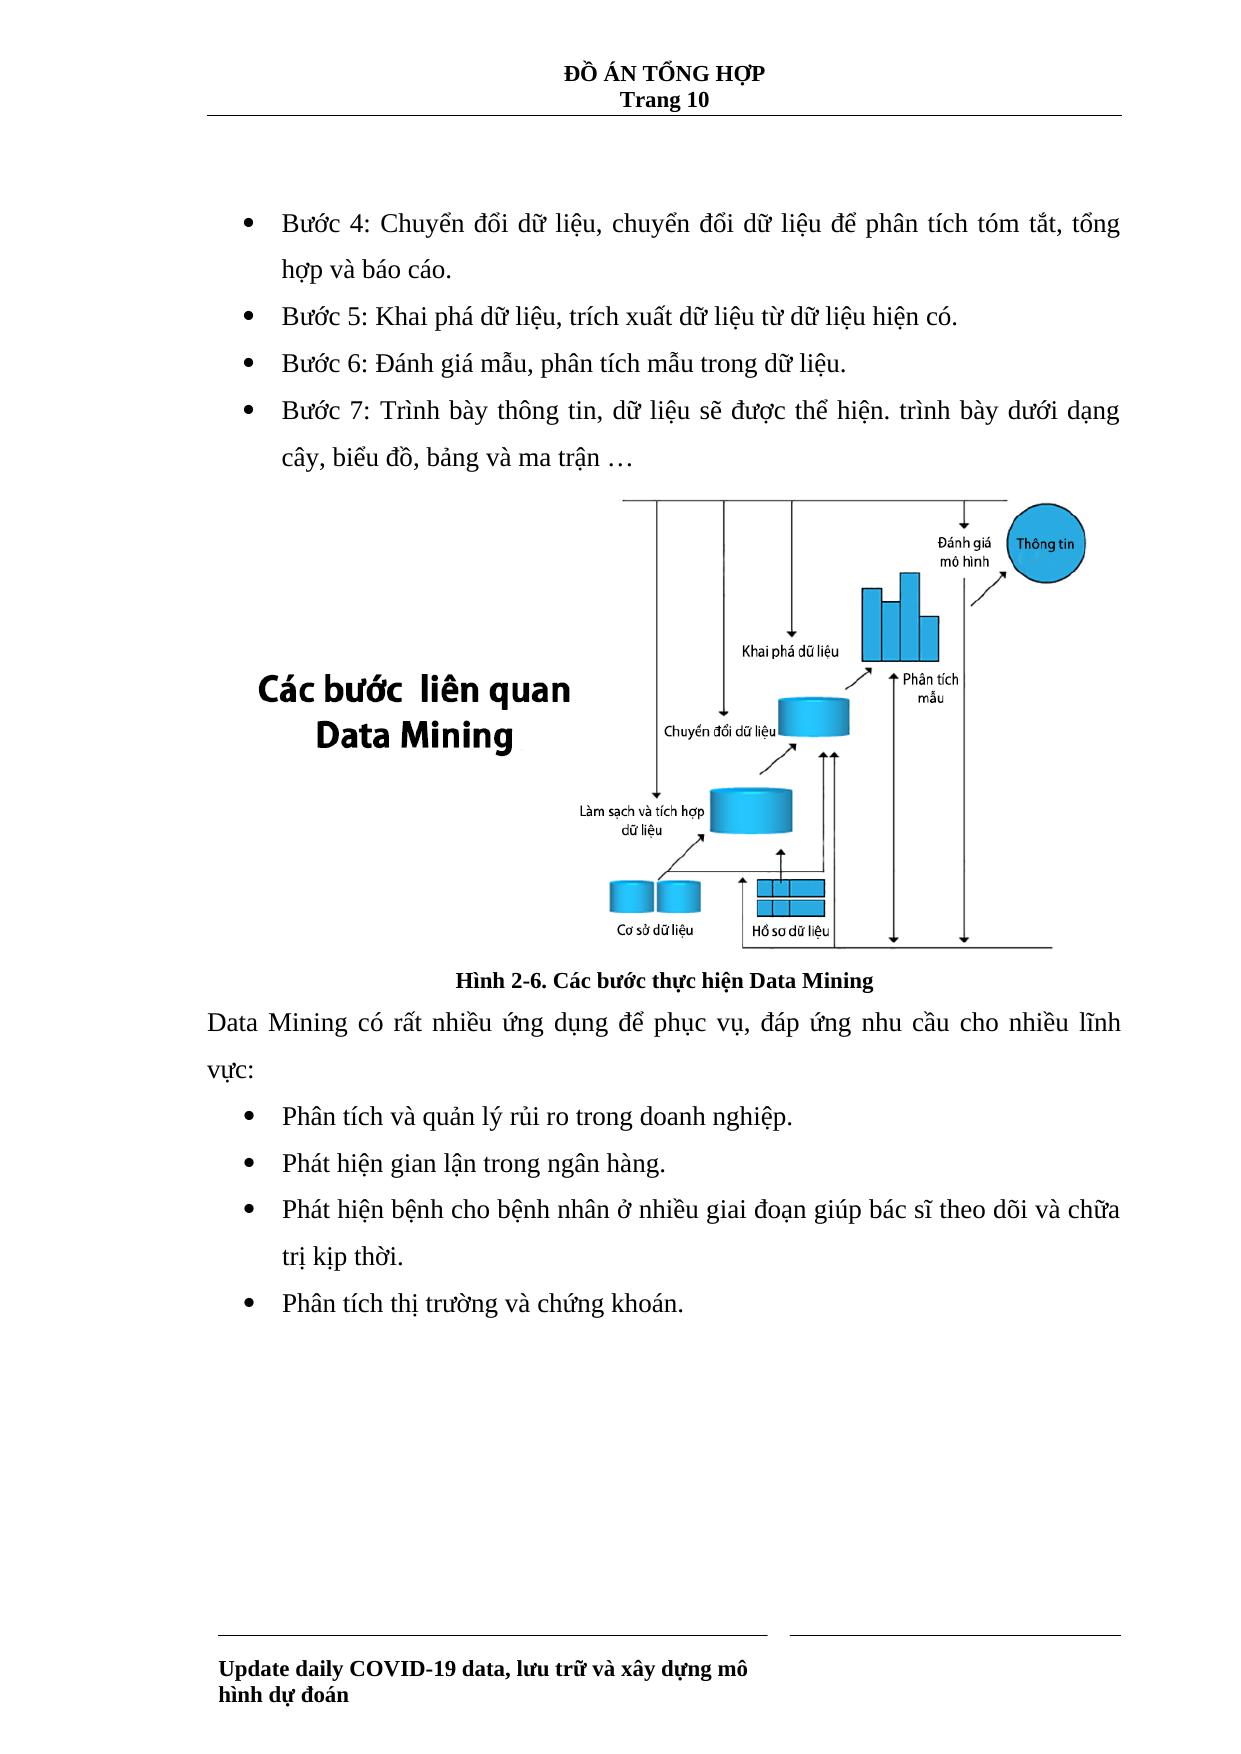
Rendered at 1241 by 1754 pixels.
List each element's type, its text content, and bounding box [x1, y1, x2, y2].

list Phân tích thị trường và chứng khoán. [244, 1287, 1122, 1318]
list Bước 4: Chuyển đổi dữ liệu, chuyển đổi dữ liệu để phân tích tóm tắt, tổng hợp và báo cáo. [244, 207, 1122, 285]
text Data Mining có rất nhiều ứng dụng để phục vụ, đáp ứng nhu cầu cho nhiều lĩnh vực: [207, 1006, 1122, 1084]
list Phát hiện bệnh cho bệnh nhân ở nhiều giai đoạn giúp bác sĩ theo dõi và chữa trị kịp thời. [244, 1193, 1122, 1271]
list Bước 7: Trình bày thông tin, dữ liệu sẽ được thể hiện. trình bày dưới dạng cây, biểu đồ, bảng và ma trận … [244, 394, 1122, 472]
list Phân tích và quản lý rủi ro trong doanh nghiệp. [244, 1100, 1122, 1131]
list Phát hiện gian lận trong ngân hàng. [244, 1147, 1122, 1178]
list Bước 5: Khai phá dữ liệu, trích xuất dữ liệu từ dữ liệu hiện có. [244, 300, 1122, 331]
picture [216, 487, 1113, 957]
list Bước 6: Đánh giá mẫu, phân tích mẫu trong dữ liệu. [244, 347, 1122, 378]
